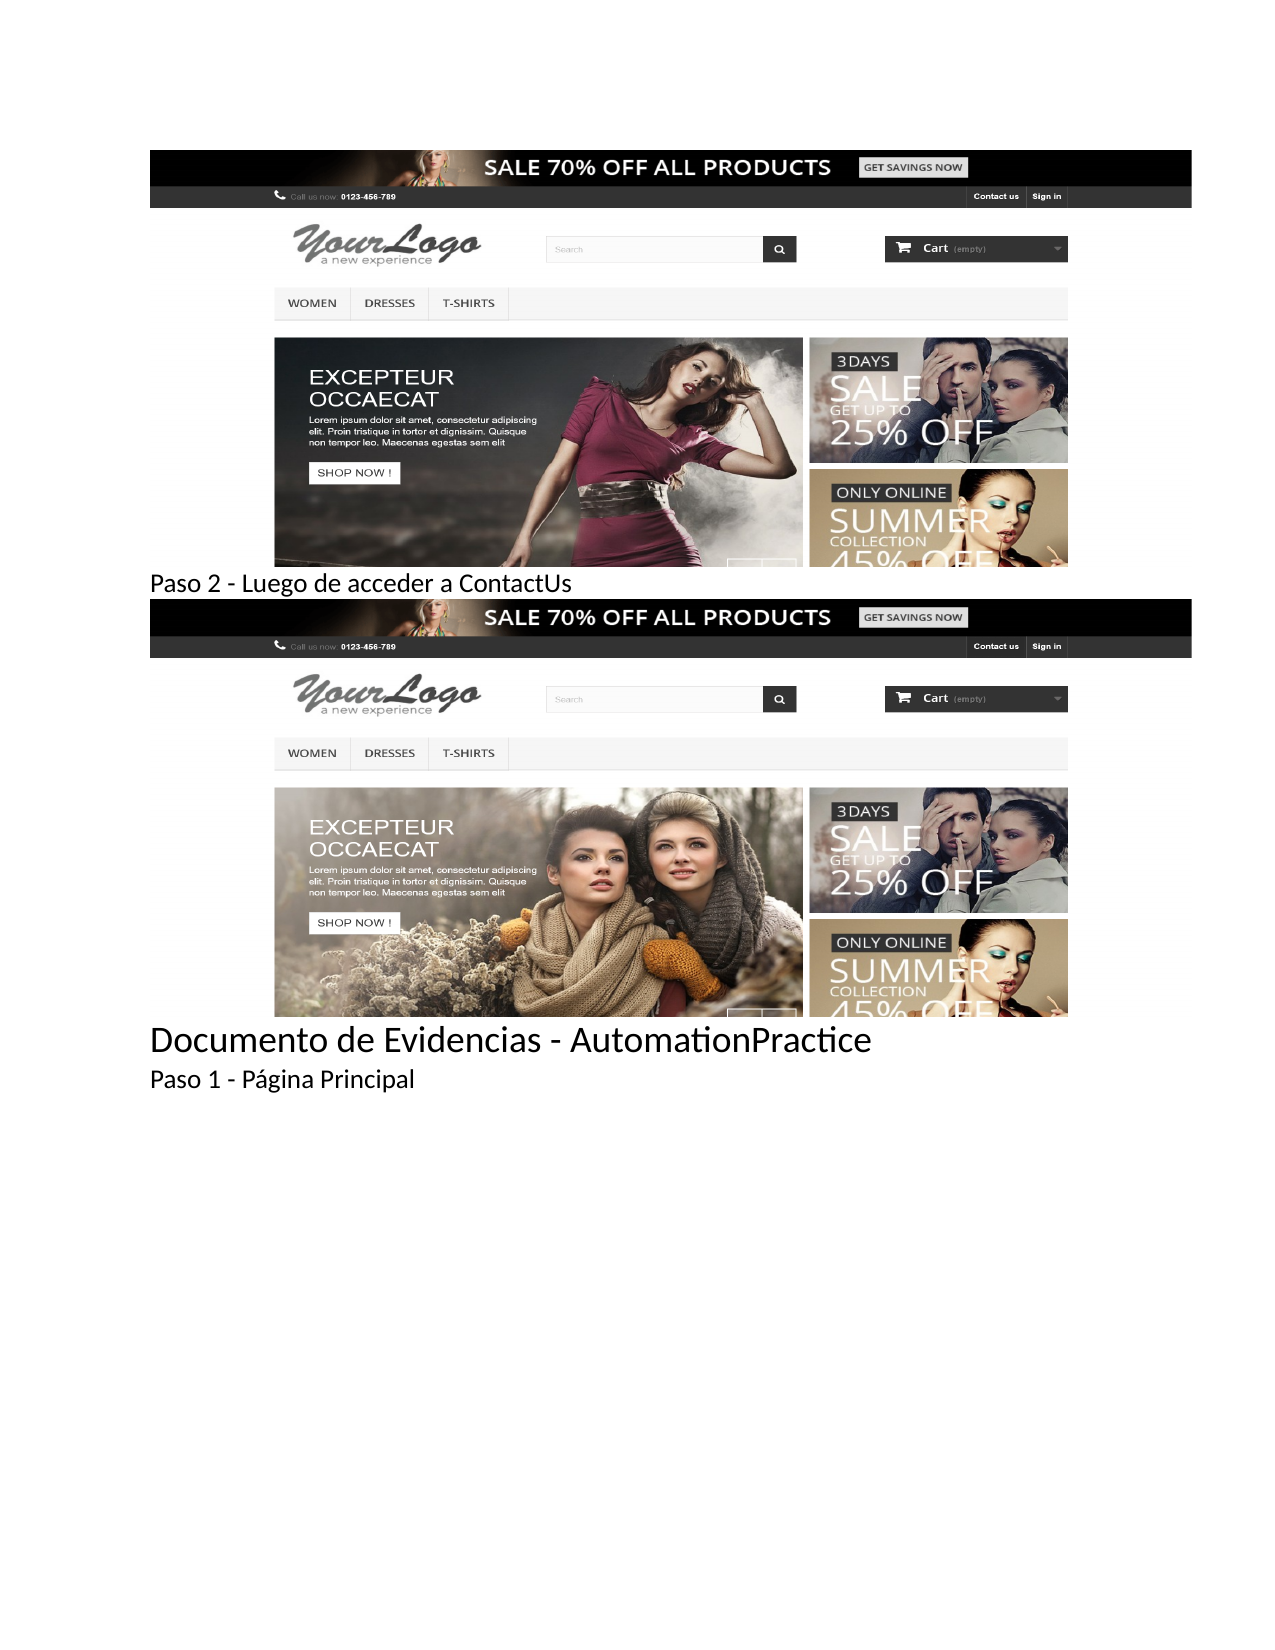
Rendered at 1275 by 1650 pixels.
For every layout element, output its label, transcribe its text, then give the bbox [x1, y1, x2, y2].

picture [150, 640, 1192, 1057]
text Paso 2 - Luego de acceder a ContactUs [150, 604, 1125, 640]
text Paso 1 - Página Principal [150, 150, 1125, 186]
text Documento de Evidencias - AutomationPractice [150, 1057, 1125, 1108]
picture [150, 186, 1192, 604]
